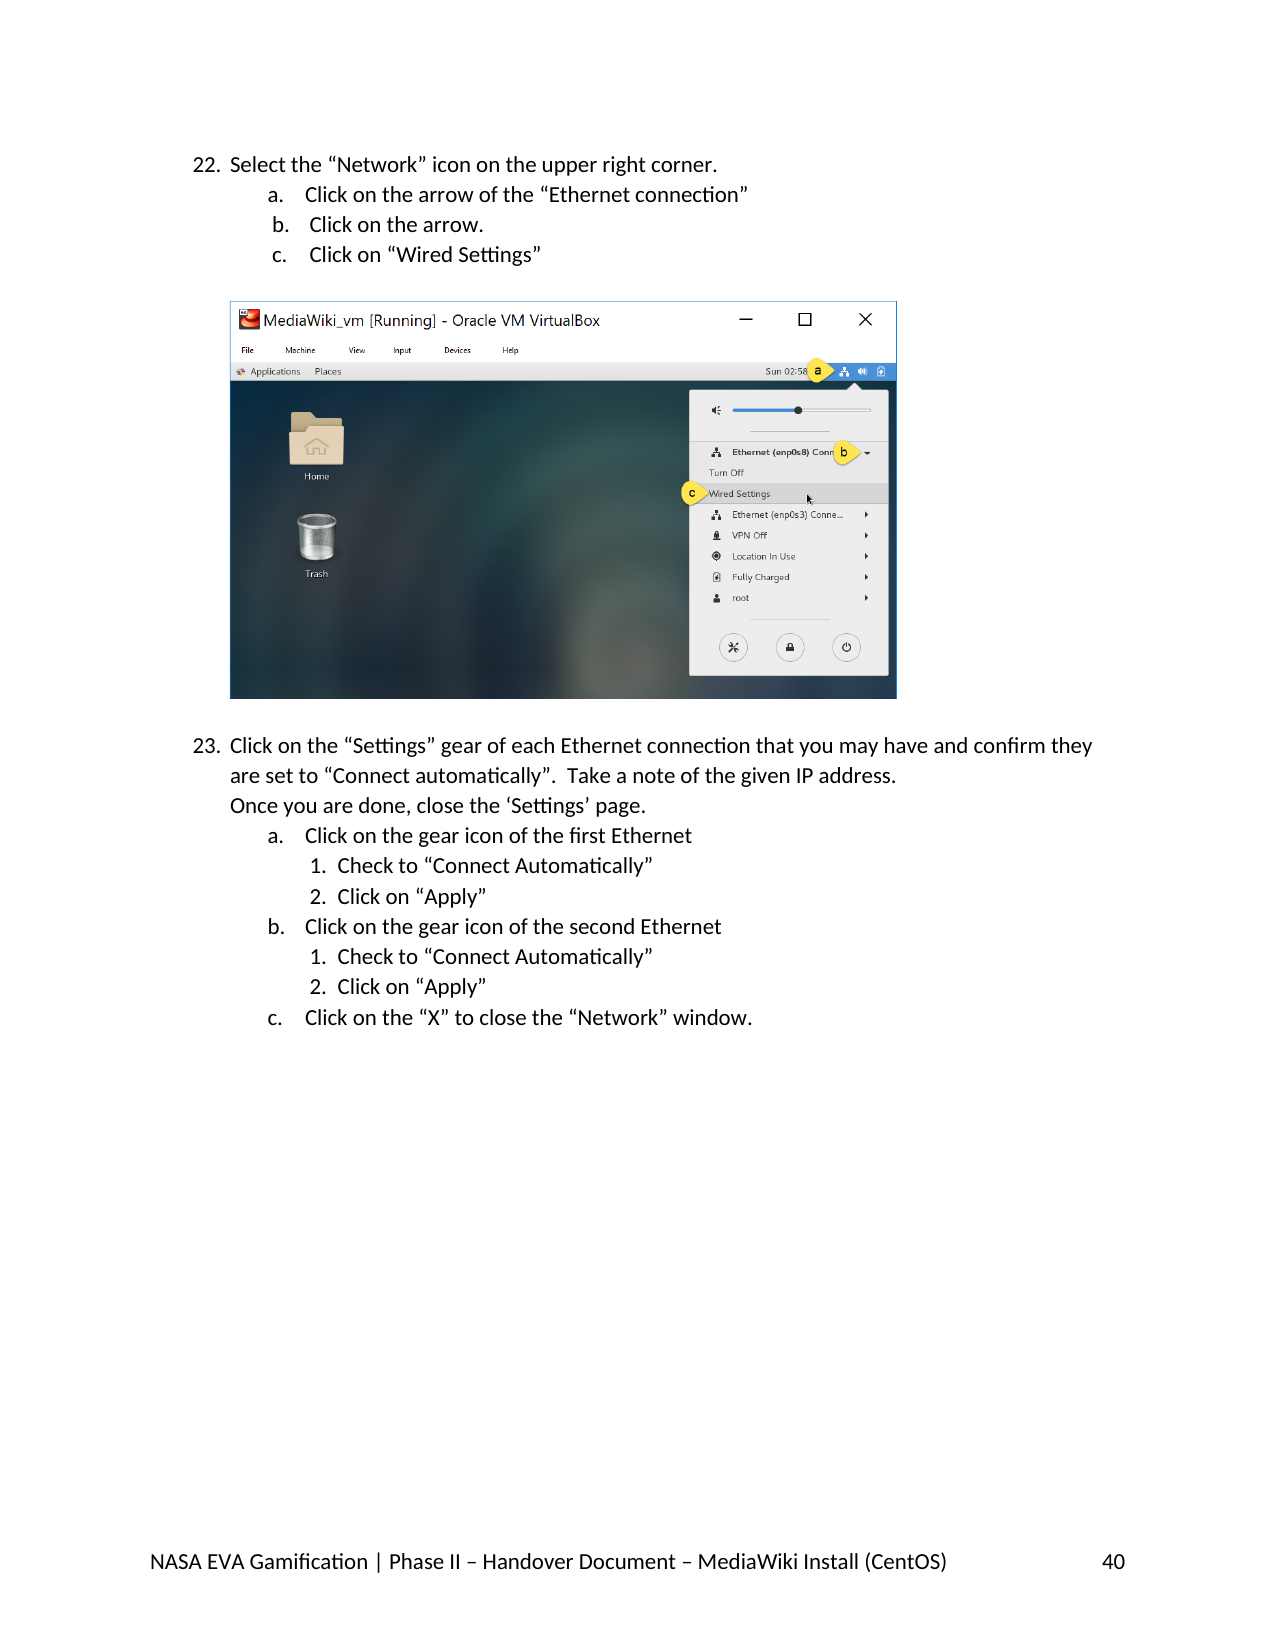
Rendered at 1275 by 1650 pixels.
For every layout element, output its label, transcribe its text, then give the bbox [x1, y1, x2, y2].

list Once you are done, close the ‘Settings’ page. [230, 791, 1125, 819]
list Click on the arrow of the “Ethernet connection” [267, 180, 1125, 208]
list Click on the arrow. [272, 210, 1125, 238]
picture [229, 301, 897, 699]
list Click on “Apply” [309, 972, 1125, 1000]
list Check to “Connect Automatically” [309, 942, 1125, 970]
list Click on “Apply” [309, 882, 1125, 910]
list Select the “Network” icon on the upper right corner. [192, 150, 1125, 178]
list Click on “Wired Settings” [272, 241, 1125, 269]
list Click on the gear icon of the second Ethernet [267, 912, 1125, 940]
list Click on the gear icon of the first Ethernet [267, 821, 1125, 849]
list Check to “Connect Automatically” [309, 852, 1125, 879]
list Click on the “X” to close the “Network” window. [267, 1003, 1125, 1031]
list Click on the “Settings” gear of each Ethernet connection that you may have and confirm they are set to “Connect automatically”. Take a note of the given IP address. [192, 731, 1125, 789]
